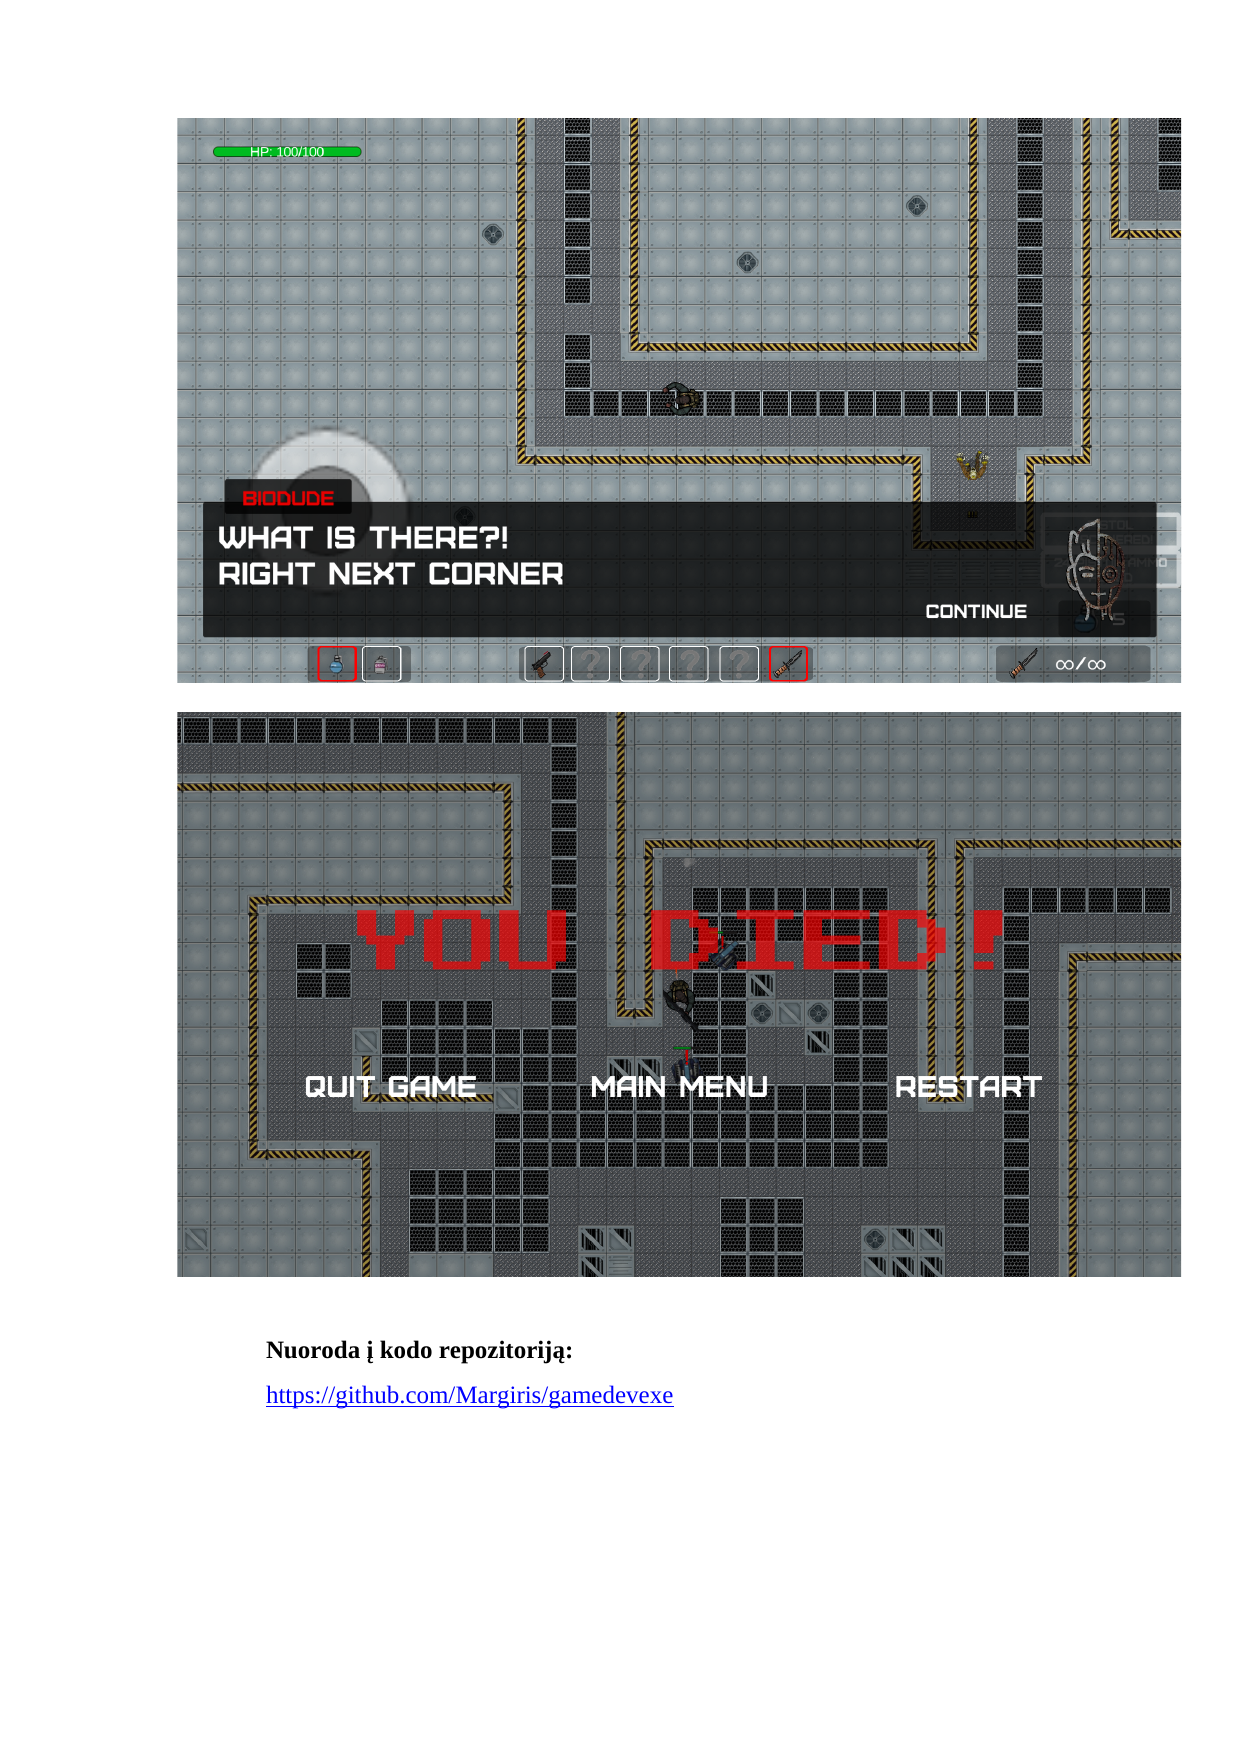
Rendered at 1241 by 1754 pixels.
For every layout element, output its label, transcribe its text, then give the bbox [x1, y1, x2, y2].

picture [177, 712, 1182, 1277]
subtitle Nuoroda į kodo repozitoriją: [177, 1335, 1181, 1364]
text https://github.com/Margiris/gamedevexe [177, 1381, 1181, 1409]
picture [177, 118, 1182, 683]
